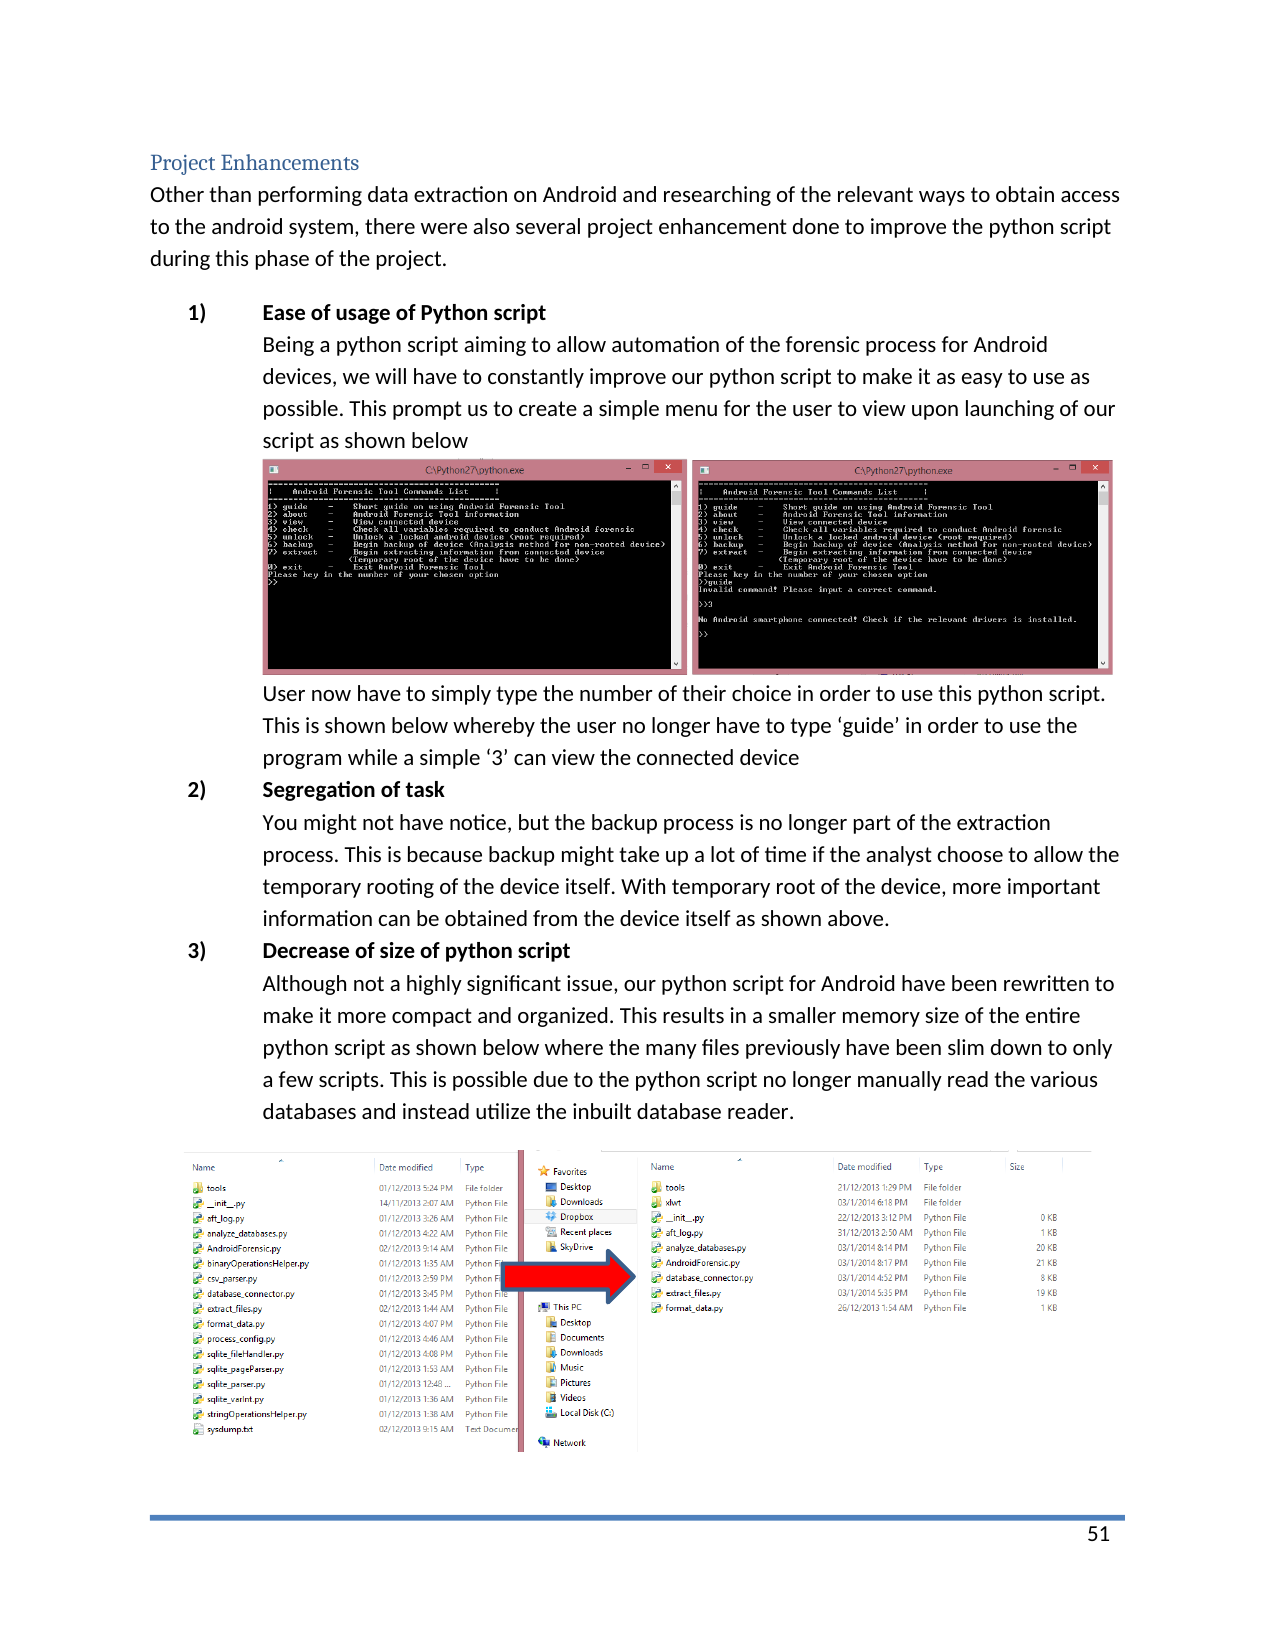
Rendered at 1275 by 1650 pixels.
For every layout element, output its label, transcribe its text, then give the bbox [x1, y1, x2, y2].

text Other than performing data extraction on Android and researching of the relevant ways to obtain access to the android system, there were also several project enhancement done to improve the python script during this phase of the project. [150, 180, 1125, 273]
list Being a python script aiming to allow automation of the forensic process for Android devices, we will have to constantly improve our python script to make it as easy to use as possible. This prompt us to create a simple menu for the user to view upon launching of our script as shown below [262, 330, 1125, 454]
list You might not have notice, but the backup process is no longer part of the extraction process. This is because backup might take up a lot of time if the analyst choose to allow the temporary rooting of the device itself. With temporary root of the device, more important information can be obtained from the device itself as shown above. [262, 808, 1125, 932]
picture [262, 458, 688, 675]
list Ease of usage of Python script [187, 298, 1125, 326]
picture [692, 460, 1113, 675]
subtitle Project Enhancements [150, 150, 1125, 176]
picture [183, 1150, 1092, 1452]
list Decrease of size of python script [187, 937, 1125, 964]
list Although not a highly significant issue, our python script for Android have been rewritten to make it more compact and organized. This results in a smaller memory size of the entire python script as shown below where the many files previously have been slim down to only a few scripts. This is possible due to the python script no longer manually read the various databases and instead utilize the inbuilt database reader. [262, 969, 1125, 1126]
list User now have to simply type the number of their choice in order to use this python script. This is shown below whereby the user no longer have to type ‘guide’ in order to use the program while a simple ‘3’ can view the connected device [262, 679, 1125, 771]
list Segregation of task [187, 776, 1125, 804]
